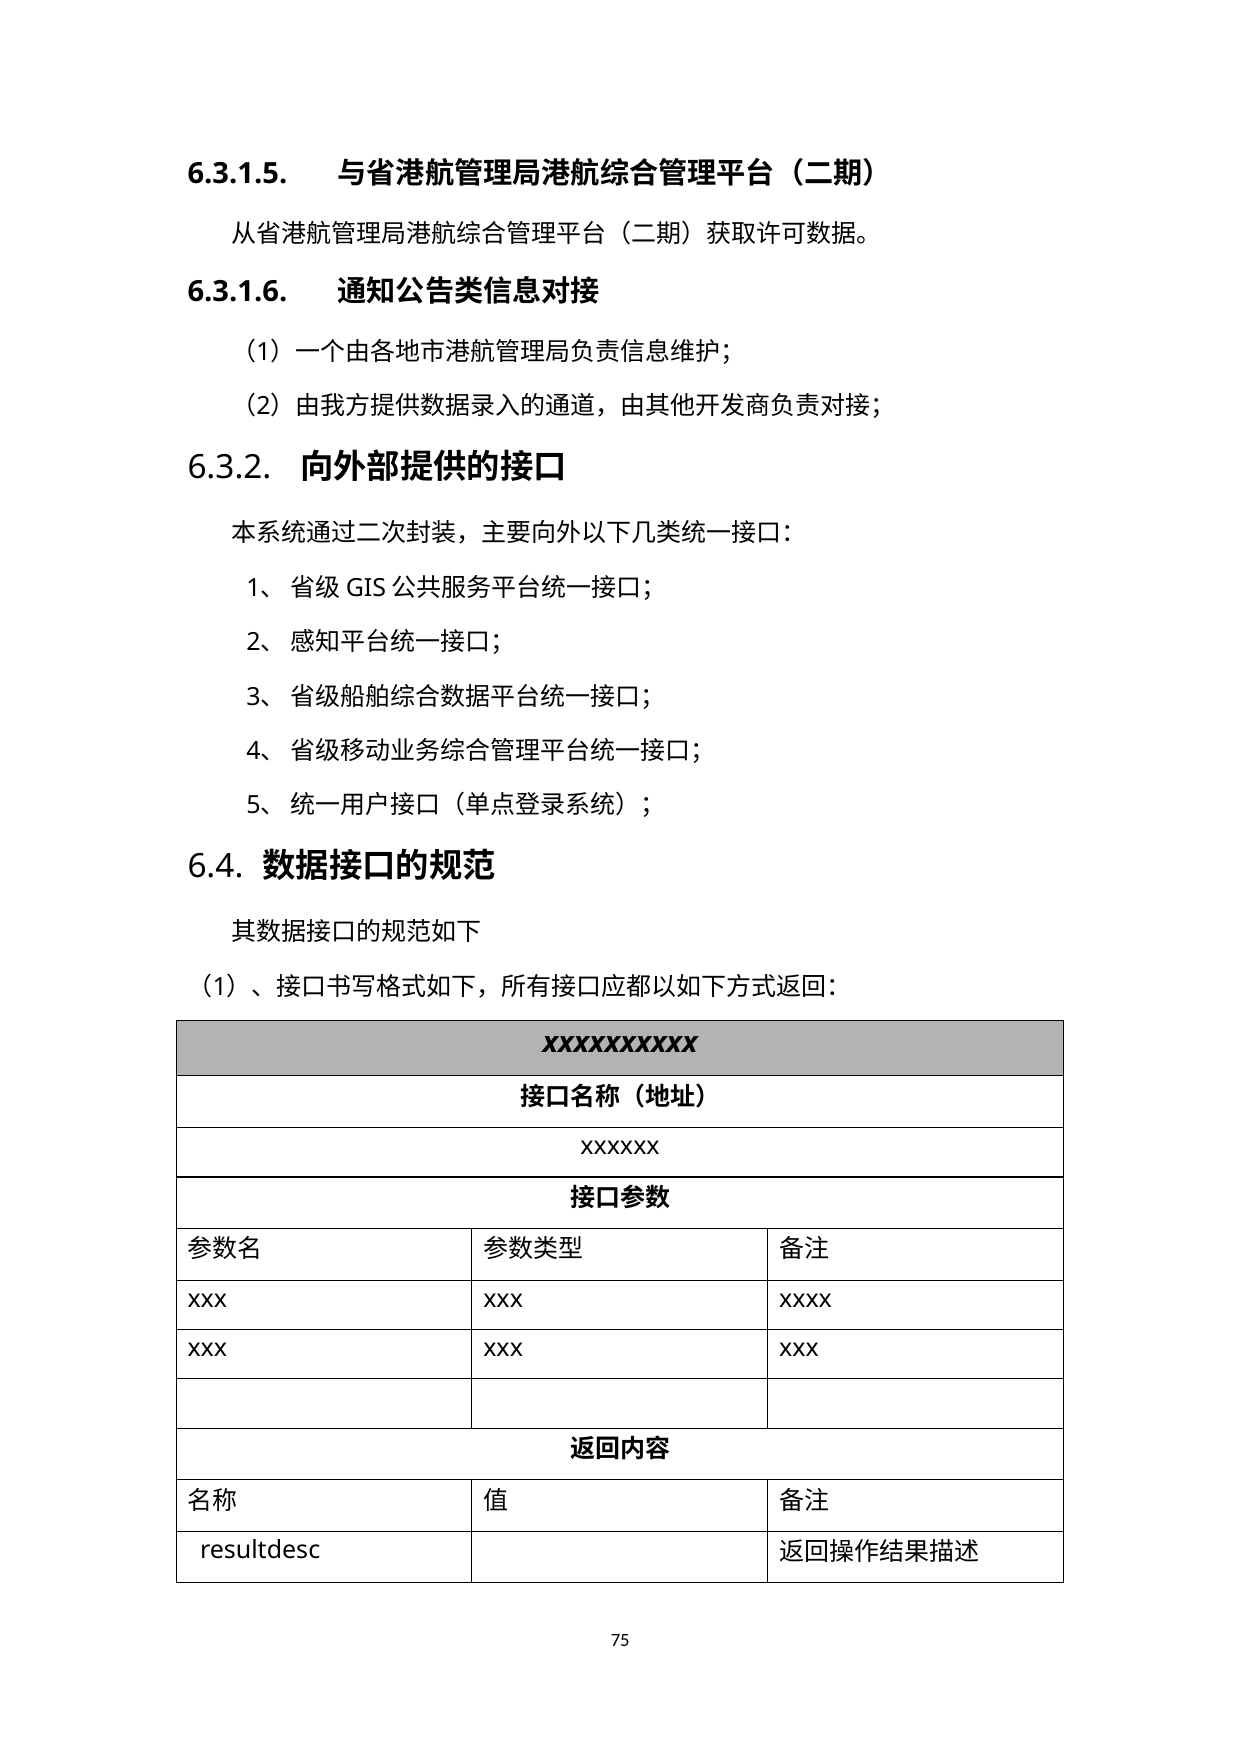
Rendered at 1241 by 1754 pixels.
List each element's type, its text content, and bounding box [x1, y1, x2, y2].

subtitle 数据接口的规范 [187, 839, 1053, 887]
text 从省港航管理局港航综合管理平台（二期）获取许可数据。 [231, 213, 1053, 250]
table_header xxxxxxxxxx [177, 1021, 1063, 1075]
table_cell xxx [768, 1330, 1063, 1378]
table_cell [177, 1379, 471, 1428]
subtitle 与省港航管理局港航综合管理平台（二期） [187, 150, 1053, 192]
list 省级移动业务综合管理平台统一接口； [246, 730, 1048, 767]
table_cell [472, 1532, 767, 1582]
table_cell xxx [472, 1281, 767, 1329]
table_cell 参数名 [177, 1229, 471, 1279]
text 本系统通过二次封装，主要向外以下几类统一接口： [187, 513, 1048, 549]
table_cell 返回操作结果描述 [768, 1532, 1063, 1582]
table_cell resultdesc [177, 1532, 471, 1582]
table_cell 参数类型 [472, 1229, 767, 1279]
table_cell 接口参数 [177, 1178, 1063, 1228]
table_cell [472, 1379, 767, 1428]
list 统一用户接口（单点登录系统）； [246, 785, 1048, 821]
table_cell xxxxxx [177, 1128, 1063, 1176]
table_cell 备注 [768, 1229, 1063, 1279]
subtitle 向外部提供的接口 [187, 440, 1053, 489]
table_cell xxx [177, 1330, 471, 1378]
table_cell 备注 [768, 1480, 1063, 1531]
table_cell [768, 1379, 1063, 1428]
text 其数据接口的规范如下 [187, 912, 1048, 948]
table_cell 返回内容 [177, 1429, 1063, 1479]
table_cell 接口名称（地址） [177, 1076, 1063, 1127]
subtitle 通知公告类信息对接 [187, 268, 1053, 310]
text （1）一个由各地市港航管理局负责信息维护； [187, 331, 1048, 368]
list 感知平台统一接口； [246, 622, 1048, 658]
list 省级GIS公共服务平台统一接口； [246, 567, 1048, 603]
table_cell xxx [472, 1330, 767, 1378]
table_cell 名称 [177, 1480, 471, 1531]
table_cell 值 [472, 1480, 767, 1531]
table_cell xxx [177, 1281, 471, 1329]
list 省级船舶综合数据平台统一接口； [246, 676, 1048, 712]
text （1）、接口书写格式如下，所有接口应都以如下方式返回： [187, 966, 1053, 1002]
table_cell xxxx [768, 1281, 1063, 1329]
text （2）由我方提供数据录入的通道，由其他开发商负责对接； [187, 386, 1048, 422]
